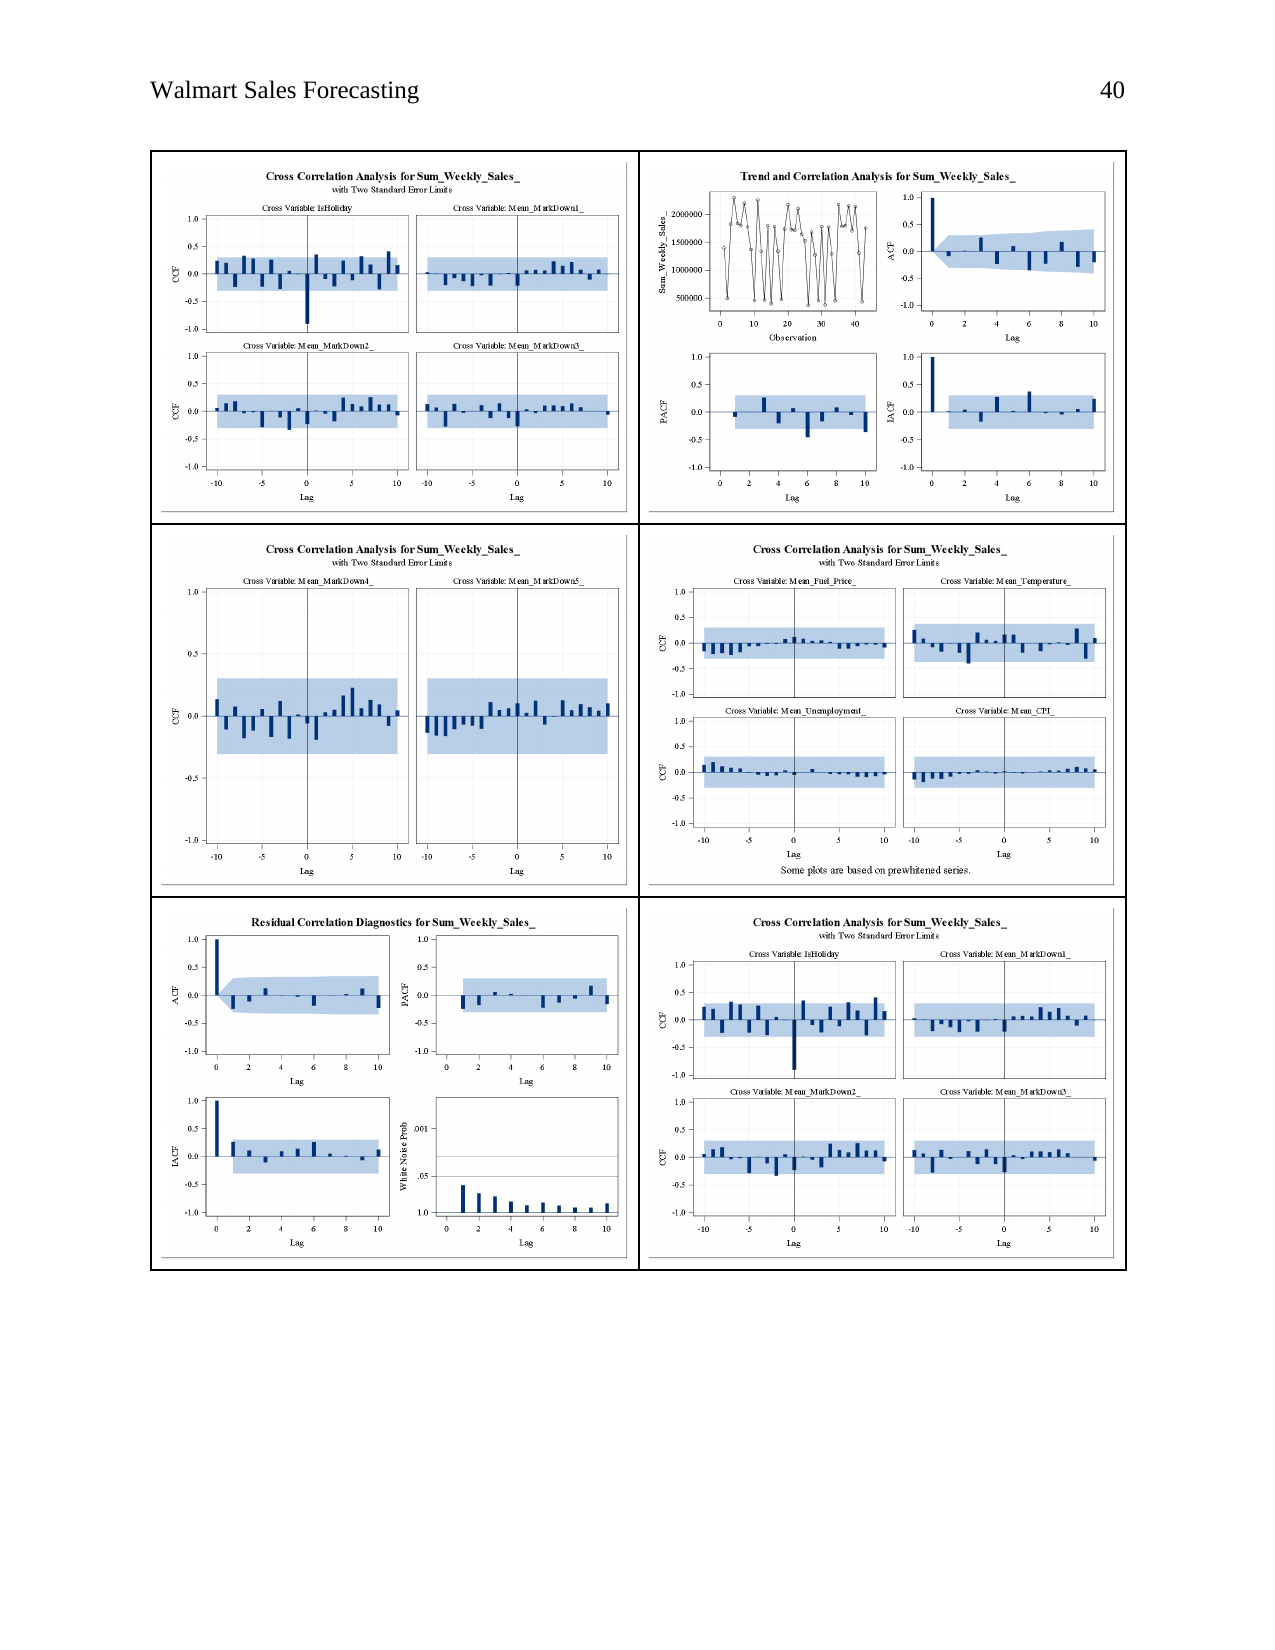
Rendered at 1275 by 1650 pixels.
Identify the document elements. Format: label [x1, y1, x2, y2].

table_cell [152, 898, 638, 1269]
picture [161, 162, 628, 513]
table_cell [152, 152, 638, 523]
picture [648, 535, 1115, 886]
table_cell [152, 525, 638, 896]
picture [161, 908, 628, 1259]
picture [648, 162, 1115, 513]
table_cell [640, 898, 1125, 1269]
table_cell [640, 152, 1125, 523]
table_cell [640, 525, 1125, 896]
picture [648, 908, 1115, 1259]
picture [161, 535, 628, 886]
